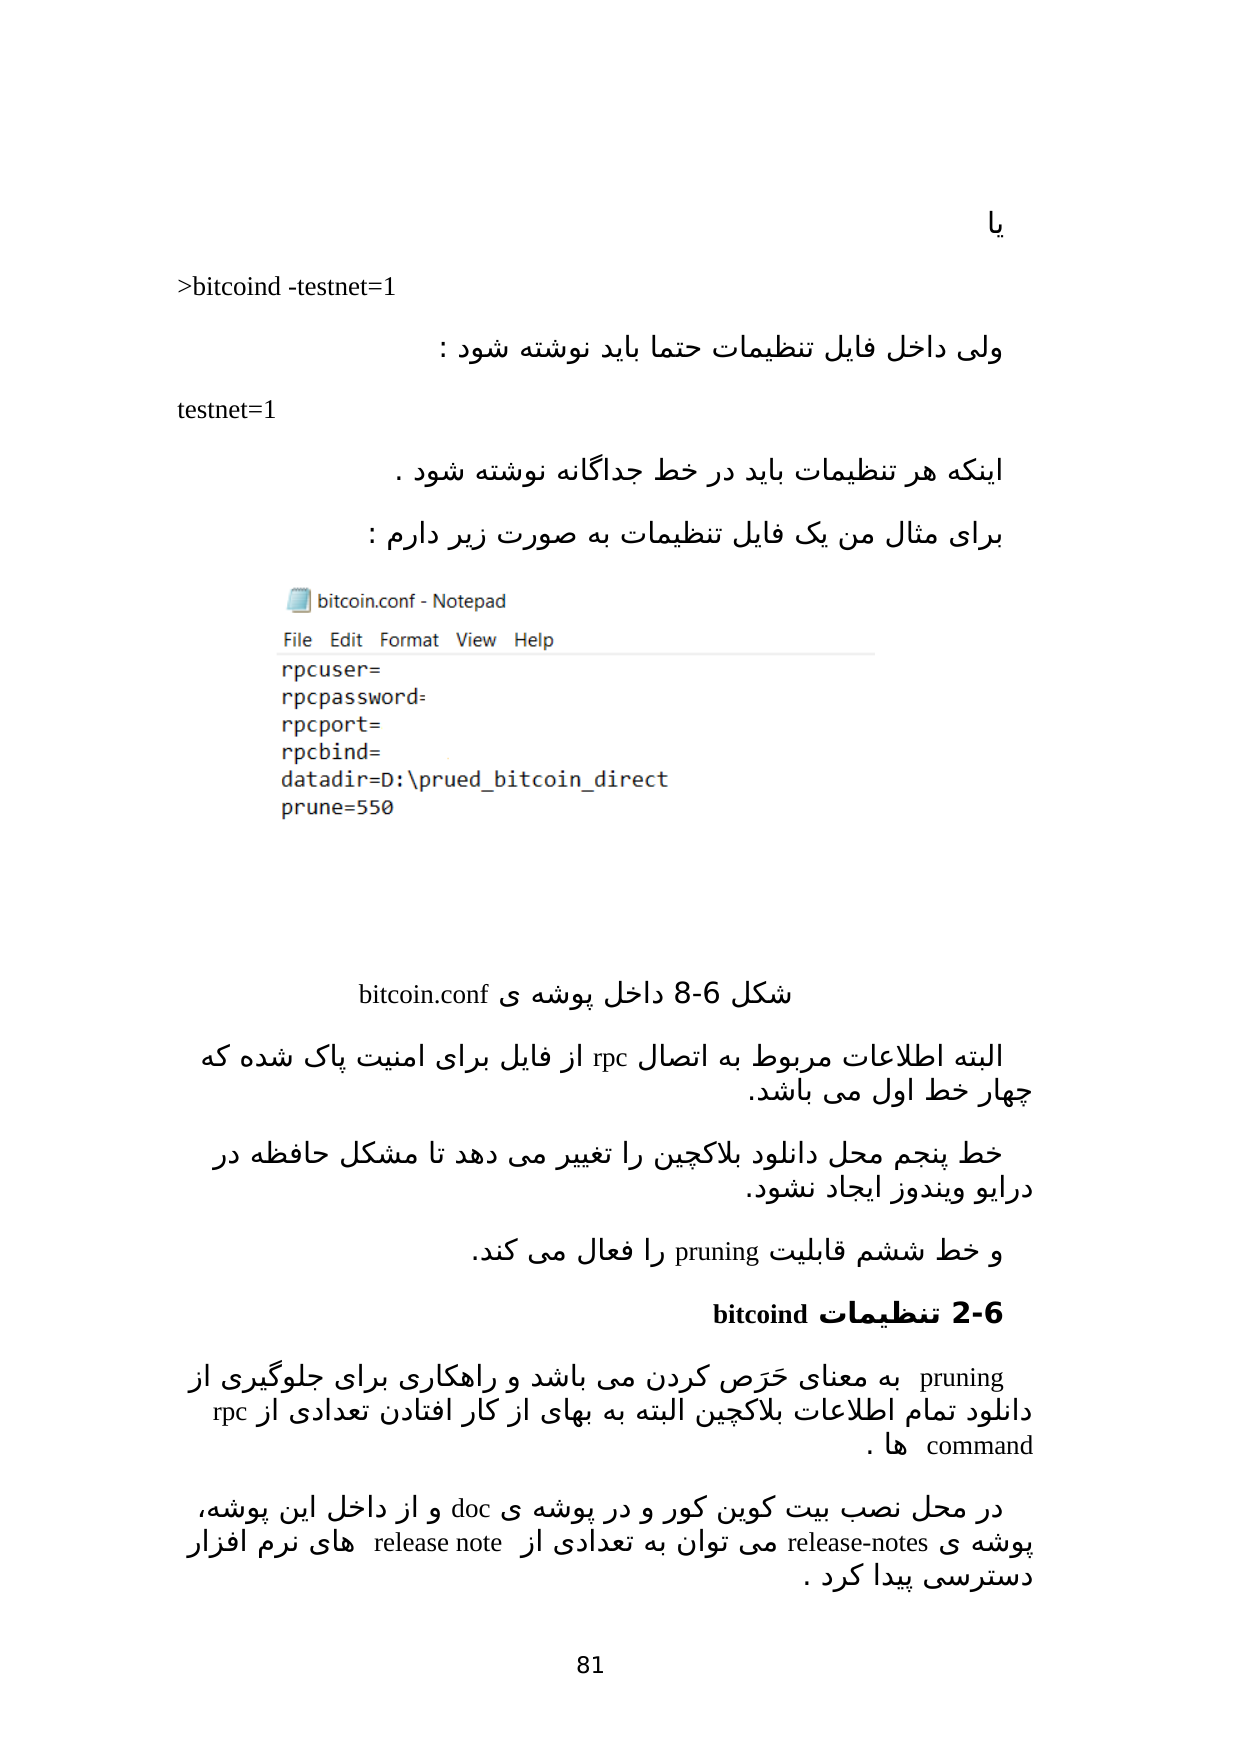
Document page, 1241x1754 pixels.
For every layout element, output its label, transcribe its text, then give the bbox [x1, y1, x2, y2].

picture [276, 580, 875, 947]
text البته اطلاعات مربوط به اتصال rpc از فایل برای امنیت پاک شده که چهار خط اول می باشد. [148, 1039, 1033, 1107]
text خط پنجم محل دانلود بلاکچین را تغییر می دهد تا مشکل حافظه در درایو ویندوز ایجاد نشود. [148, 1136, 1033, 1204]
text شکل 6-8 داخل پوشه ی bitcoin.conf [148, 976, 1033, 1010]
text ولی داخل فایل تنظیمات حتما باید نوشته شود : [148, 330, 1033, 364]
text 2-6 تنظیمات bitcoind [148, 1297, 1033, 1331]
text >bitcoind -testnet=1 [148, 270, 1033, 301]
text برای مثال من یک فایل تنظیمات به صورت زیر دارم : [148, 517, 1033, 551]
text testnet=1 [148, 393, 1033, 424]
text اینکه هر تنظیمات باید در خط جداگانه نوشته شود . [148, 454, 1033, 488]
text در محل نصب بیت کوین کور و در پوشه ی doc و از داخل این پوشه، پوشه ی release-notes می توان به تعدادی از release note های نرم افزار دسترسی پیدا کرد . [148, 1491, 1033, 1593]
text یا [148, 207, 1033, 241]
text pruning به معنای حَرَص کردن می باشد و راهکاری برای جلوگیری از دانلود تمام اطلاعات بلاکچین البته به بهای از کار افتادن تعدادی از rpc command ها . [148, 1360, 1033, 1462]
text و خط ششم قابلیت pruning را فعال می کند. [148, 1233, 1033, 1267]
